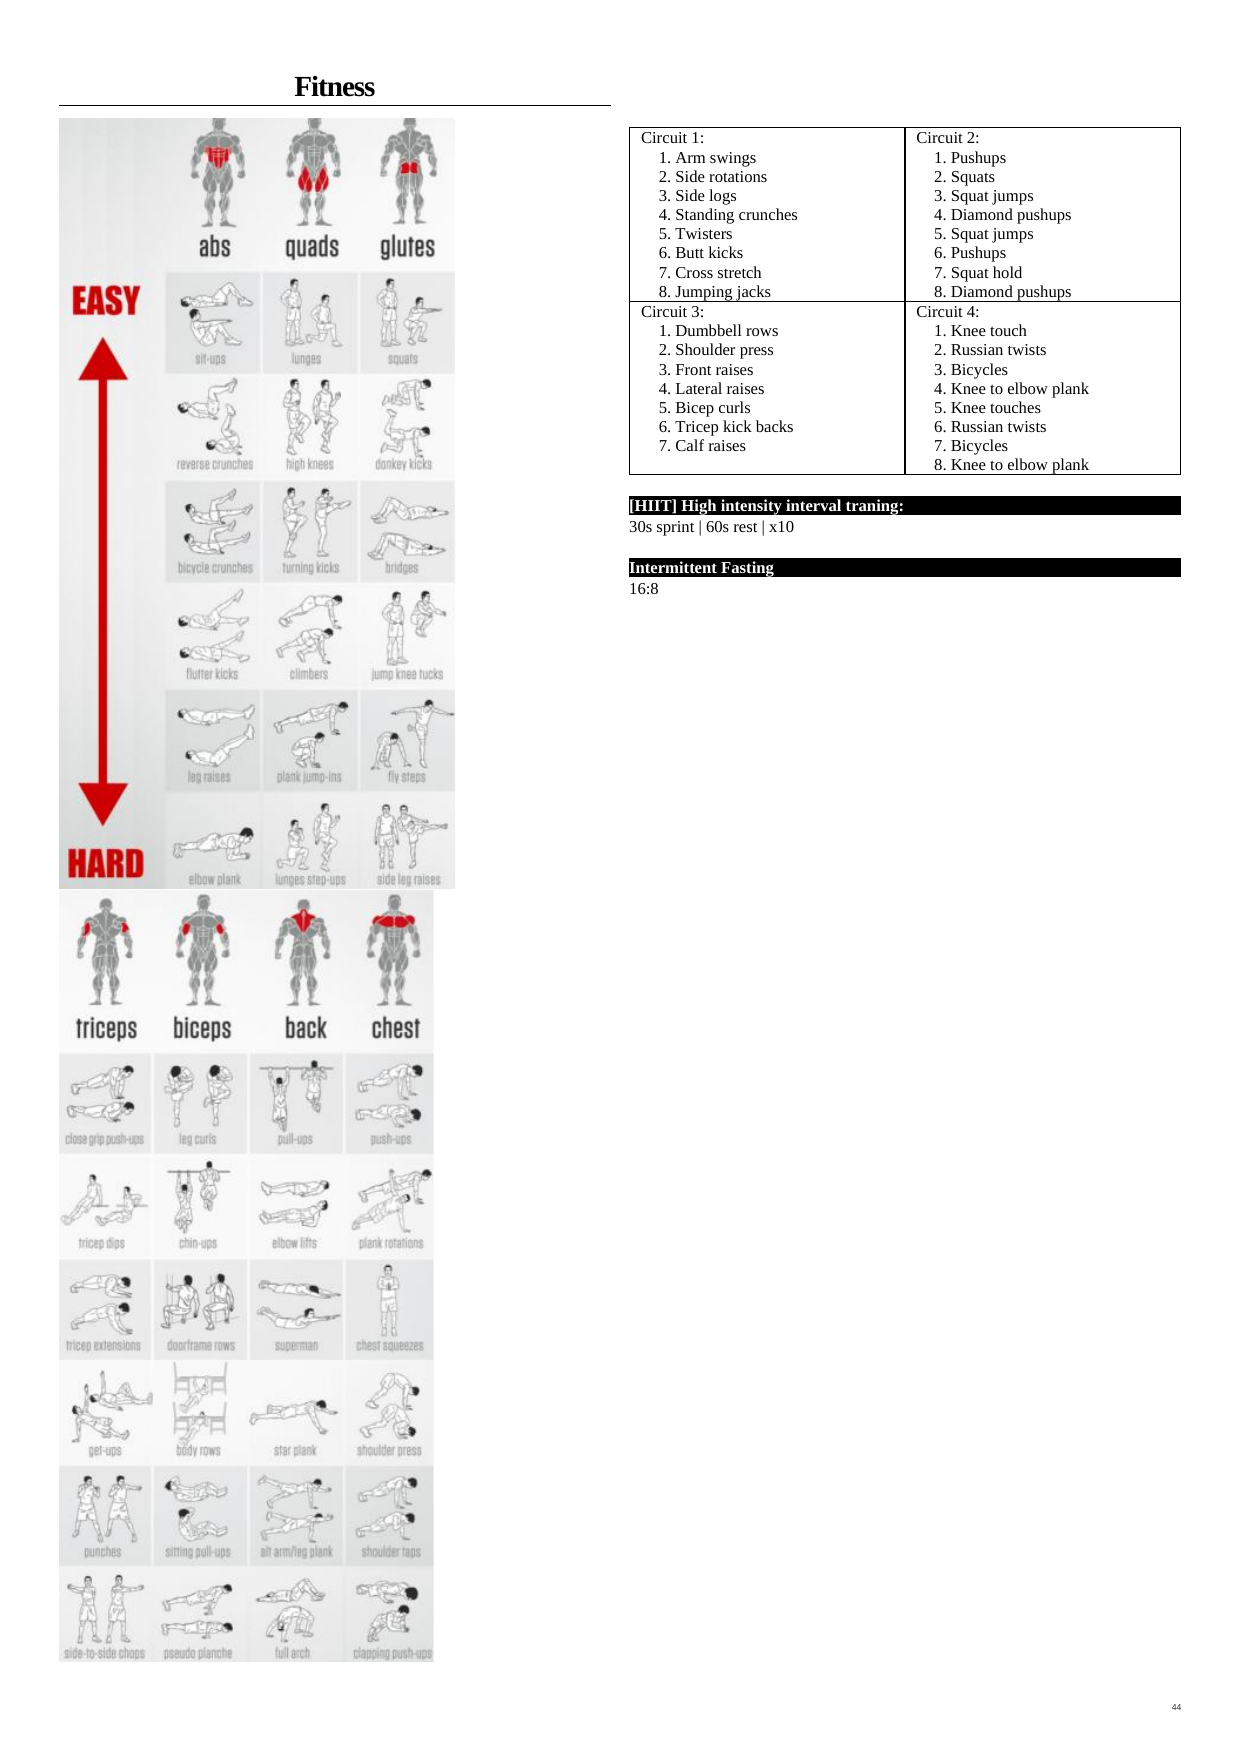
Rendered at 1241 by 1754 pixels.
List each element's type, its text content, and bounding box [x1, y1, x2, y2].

picture [59, 118, 456, 889]
subtitle Fitness [59, 69, 611, 105]
subtitle [HIIT] High intensity interval traning: [629, 496, 1181, 515]
subtitle Intermittent Fasting [629, 558, 1181, 577]
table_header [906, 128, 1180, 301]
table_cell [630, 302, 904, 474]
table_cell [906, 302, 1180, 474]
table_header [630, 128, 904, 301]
text 30s sprint | 60s rest | x10 [629, 517, 1181, 536]
picture [59, 890, 434, 1662]
text 16:8 [629, 578, 1181, 598]
